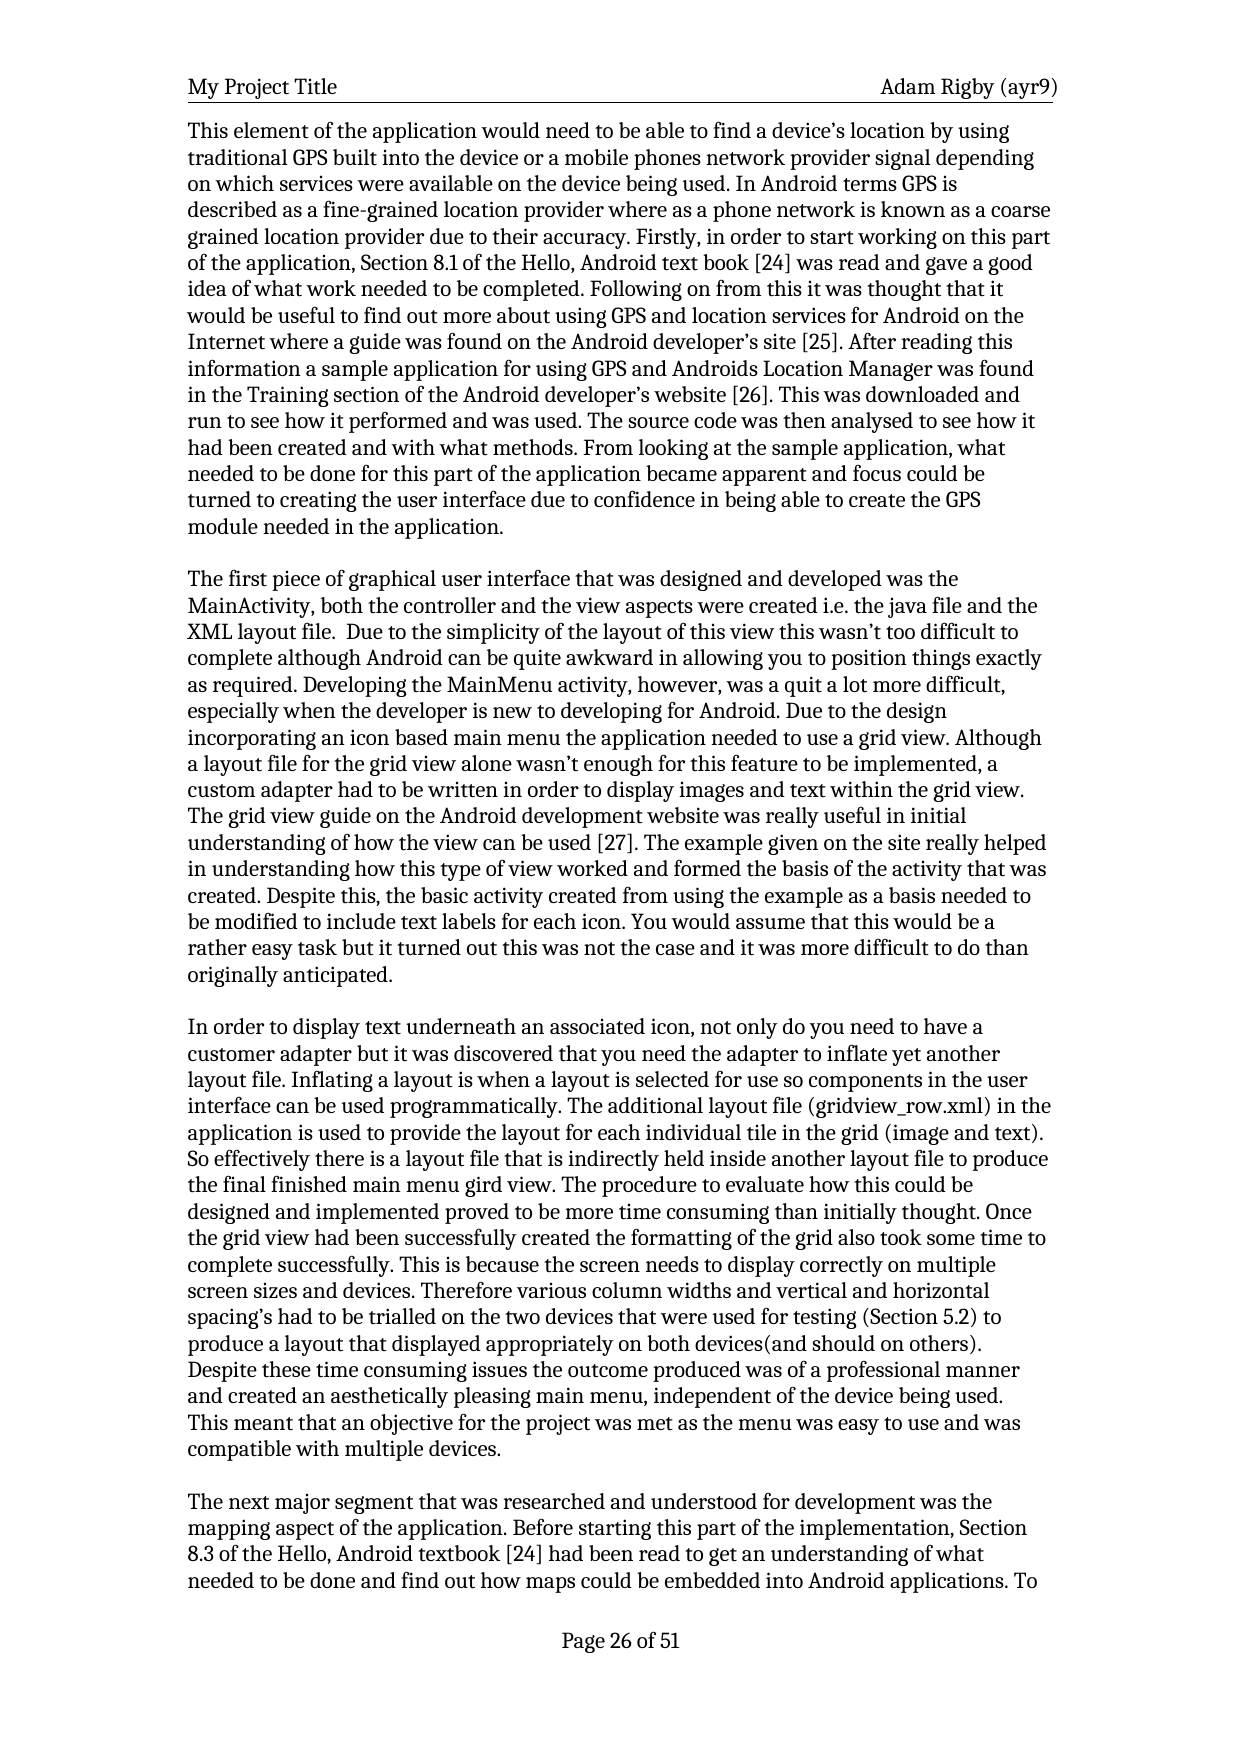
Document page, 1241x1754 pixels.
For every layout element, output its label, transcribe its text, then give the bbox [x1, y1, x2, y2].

text The first piece of graphical user interface that was designed and developed was the MainActivity, both the controller and the view aspects were created i.e. the java file and the XML layout file. Due to the simplicity of the layout of this view this wasn’t too difficult to complete although Android can be quite awkward in allowing you to position things exactly as required. Developing the MainMenu activity, however, was a quit a lot more difficult, especially when the developer is new to developing for Android. Due to the design incorporating an icon based main menu the application needed to use a grid view. Although a layout file for the grid view alone wasn’t enough for this feature to be implemented, a custom adapter had to be written in order to display images and text within the grid view. The grid view guide on the Android development website was really useful in initial understanding of how the view can be used [27]. The example given on the site really helped in understanding how this type of view worked and formed the basis of the activity that was created. Despite this, the basic activity created from using the example as a basis needed to be modified to include text labels for each icon. You would assume that this would be a rather easy task but it turned out this was not the case and it was more difficult to do than originally anticipated. [187, 566, 1053, 988]
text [187, 118, 1053, 540]
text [187, 1488, 1053, 1594]
text In order to display text underneath an associated icon, not only do you need to have a customer adapter but it was discovered that you need the adapter to inflate yet another layout file. Inflating a layout is when a layout is selected for use so components in the user interface can be used programmatically. The additional layout file (gridview_row.xml) in the application is used to provide the layout for each individual tile in the grid (image and text). So effectively there is a layout file that is indirectly held inside another layout file to produce the final finished main menu gird view. The procedure to evaluate how this could be designed and implemented proved to be more time consuming than initially thought. Once the grid view had been successfully created the formatting of the grid also took some time to complete successfully. This is because the screen needs to display correctly on multiple screen sizes and devices. Therefore various column widths and vertical and horizontal spacing’s had to be trialled on the two devices that were used for testing (Section 5.2) to produce a layout that displayed appropriately on both devices(and should on others). Despite these time consuming issues the outcome produced was of a professional manner and created an aesthetically pleasing main menu, independent of the device being used. This meant that an objective for the project was met as the menu was easy to use and was compatible with multiple devices. [187, 1014, 1053, 1462]
